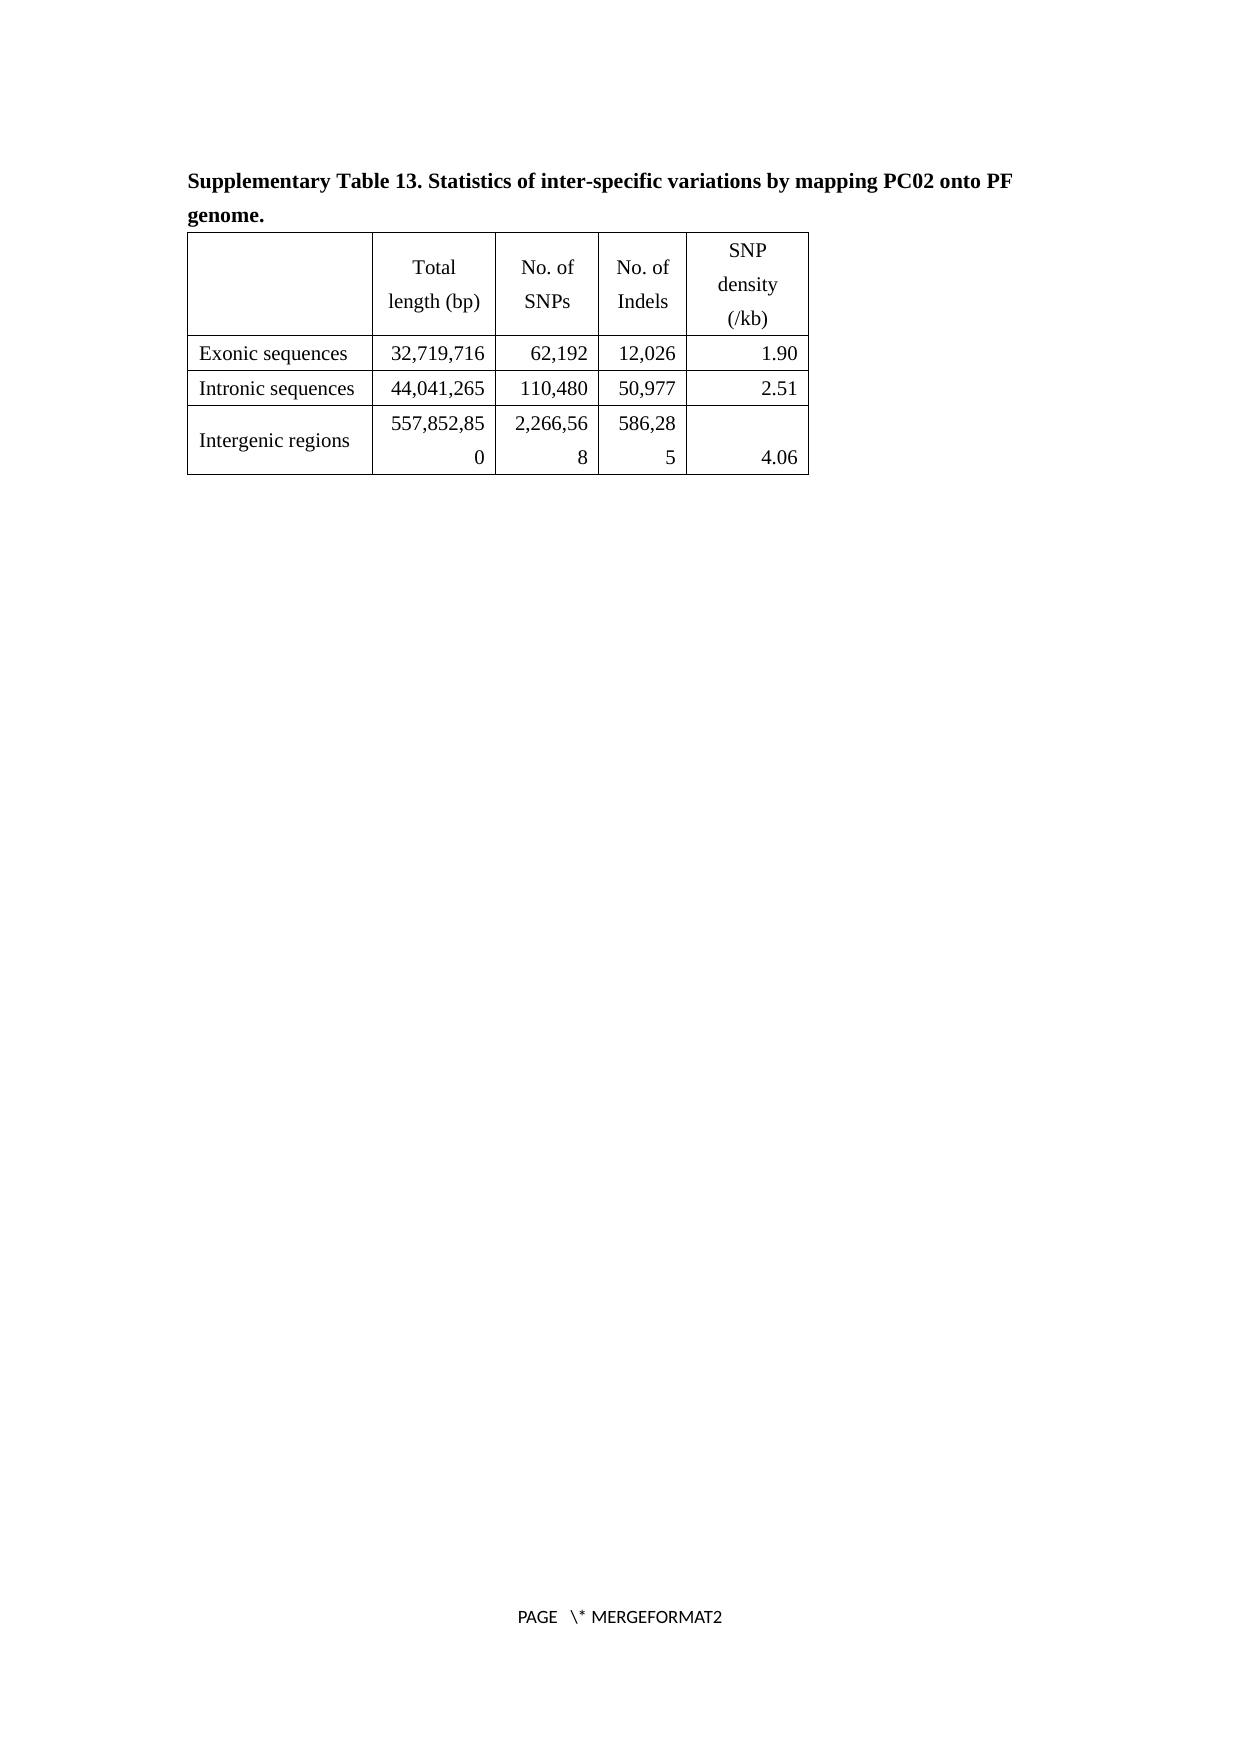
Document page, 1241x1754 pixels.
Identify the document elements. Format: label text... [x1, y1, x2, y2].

table_header No. of Indels [599, 233, 686, 335]
table_header Total length (bp) [373, 233, 495, 335]
table_header SNP density (/kb) [687, 233, 808, 335]
table_cell 1.90 [687, 336, 808, 370]
table_cell 44,041,265 [373, 371, 495, 405]
table_cell 557,852,850 [373, 406, 495, 474]
text Supplementary Table 13. Statistics of inter-specific variations by mapping PC02 onto PF genome. [187, 164, 1053, 232]
table_cell 32,719,716 [373, 336, 495, 370]
table_cell 2,266,568 [496, 406, 598, 474]
table_cell Intergenic regions [188, 406, 372, 474]
table_header No. of SNPs [496, 233, 598, 335]
table_header [188, 233, 372, 335]
table_cell Intronic sequences [188, 371, 372, 405]
table_cell 2.51 [687, 371, 808, 405]
table_cell Exonic sequences [188, 336, 372, 370]
table_cell 586,285 [599, 406, 686, 474]
table_cell 110,480 [496, 371, 598, 405]
table_cell 50,977 [599, 371, 686, 405]
table_cell 62,192 [496, 336, 598, 370]
table_cell 12,026 [599, 336, 686, 370]
table_cell 4.06 [687, 406, 808, 474]
